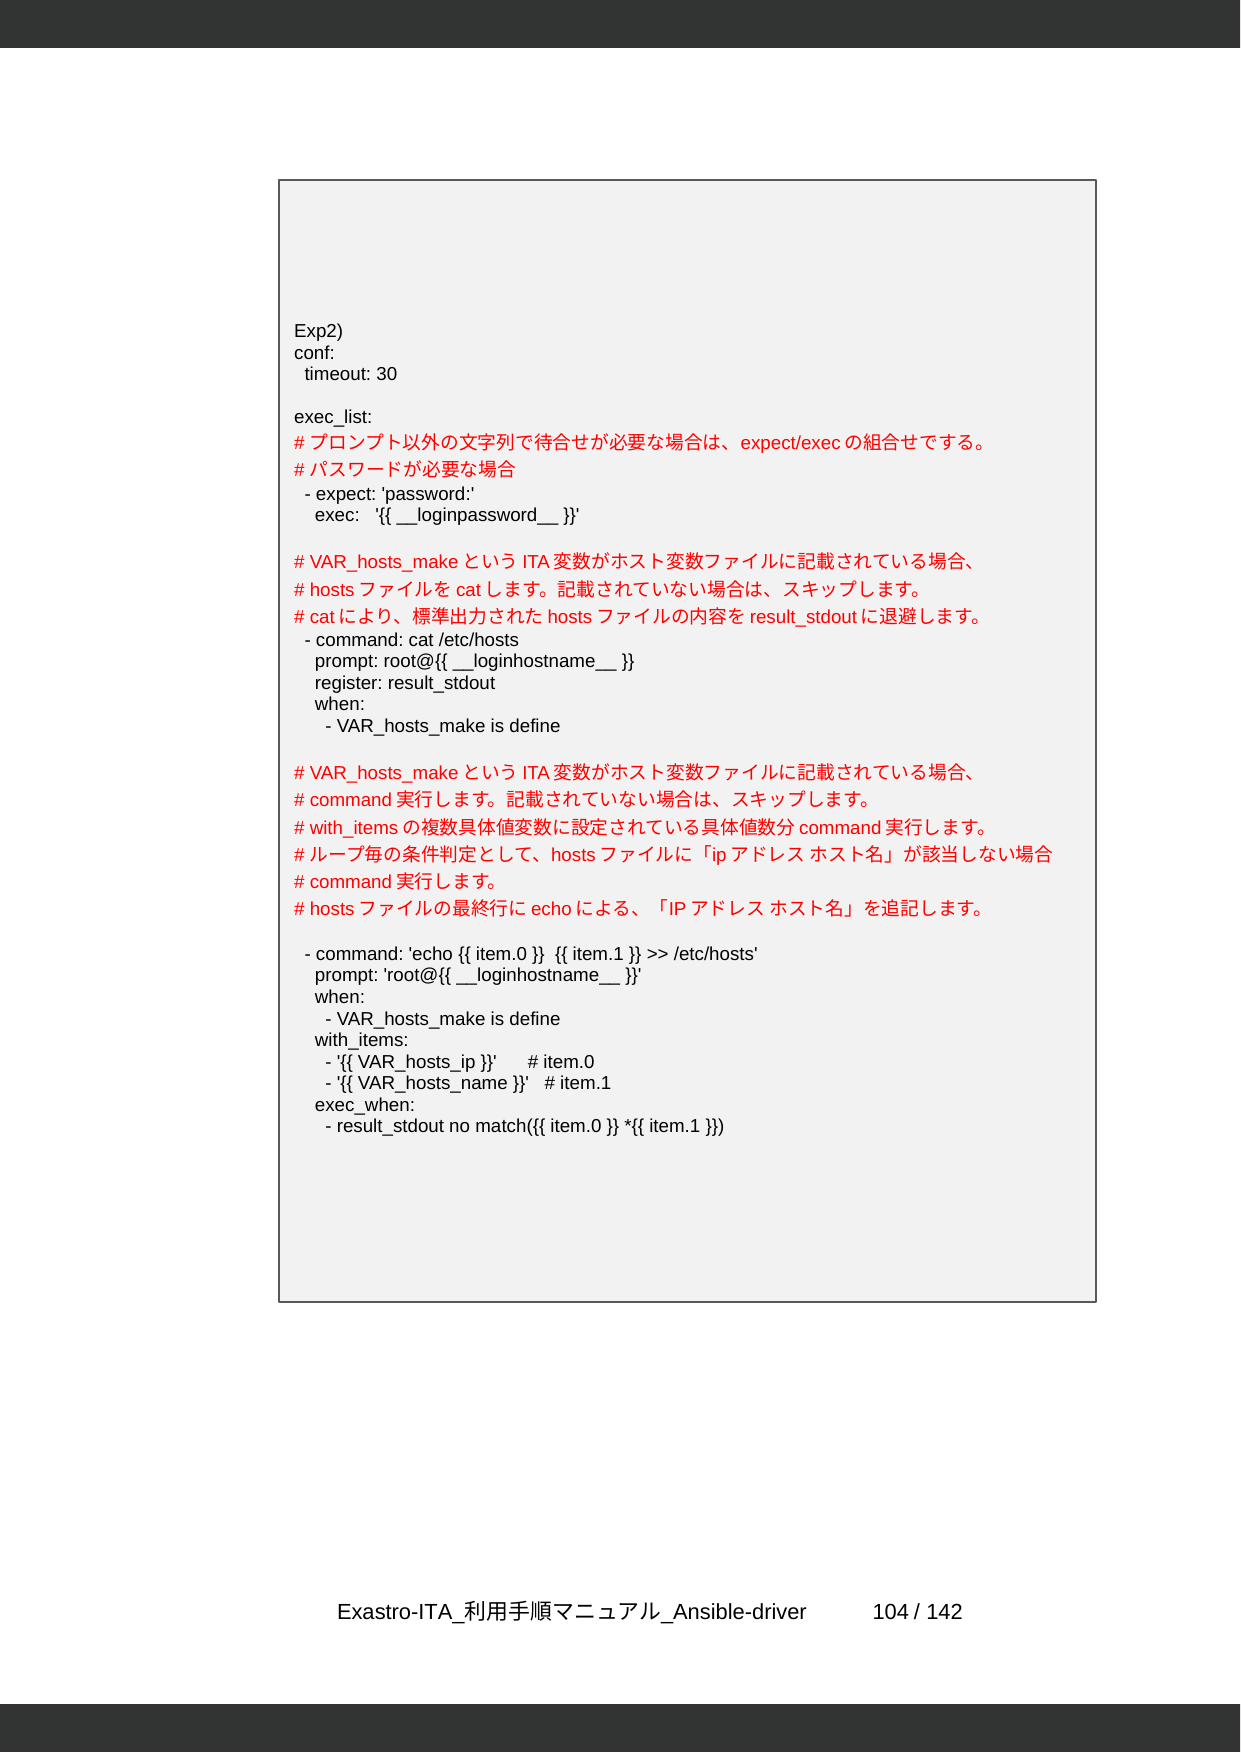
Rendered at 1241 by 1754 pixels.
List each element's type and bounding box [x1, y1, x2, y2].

picture [0, 0, 1241, 48]
picture [0, 1704, 1241, 1752]
